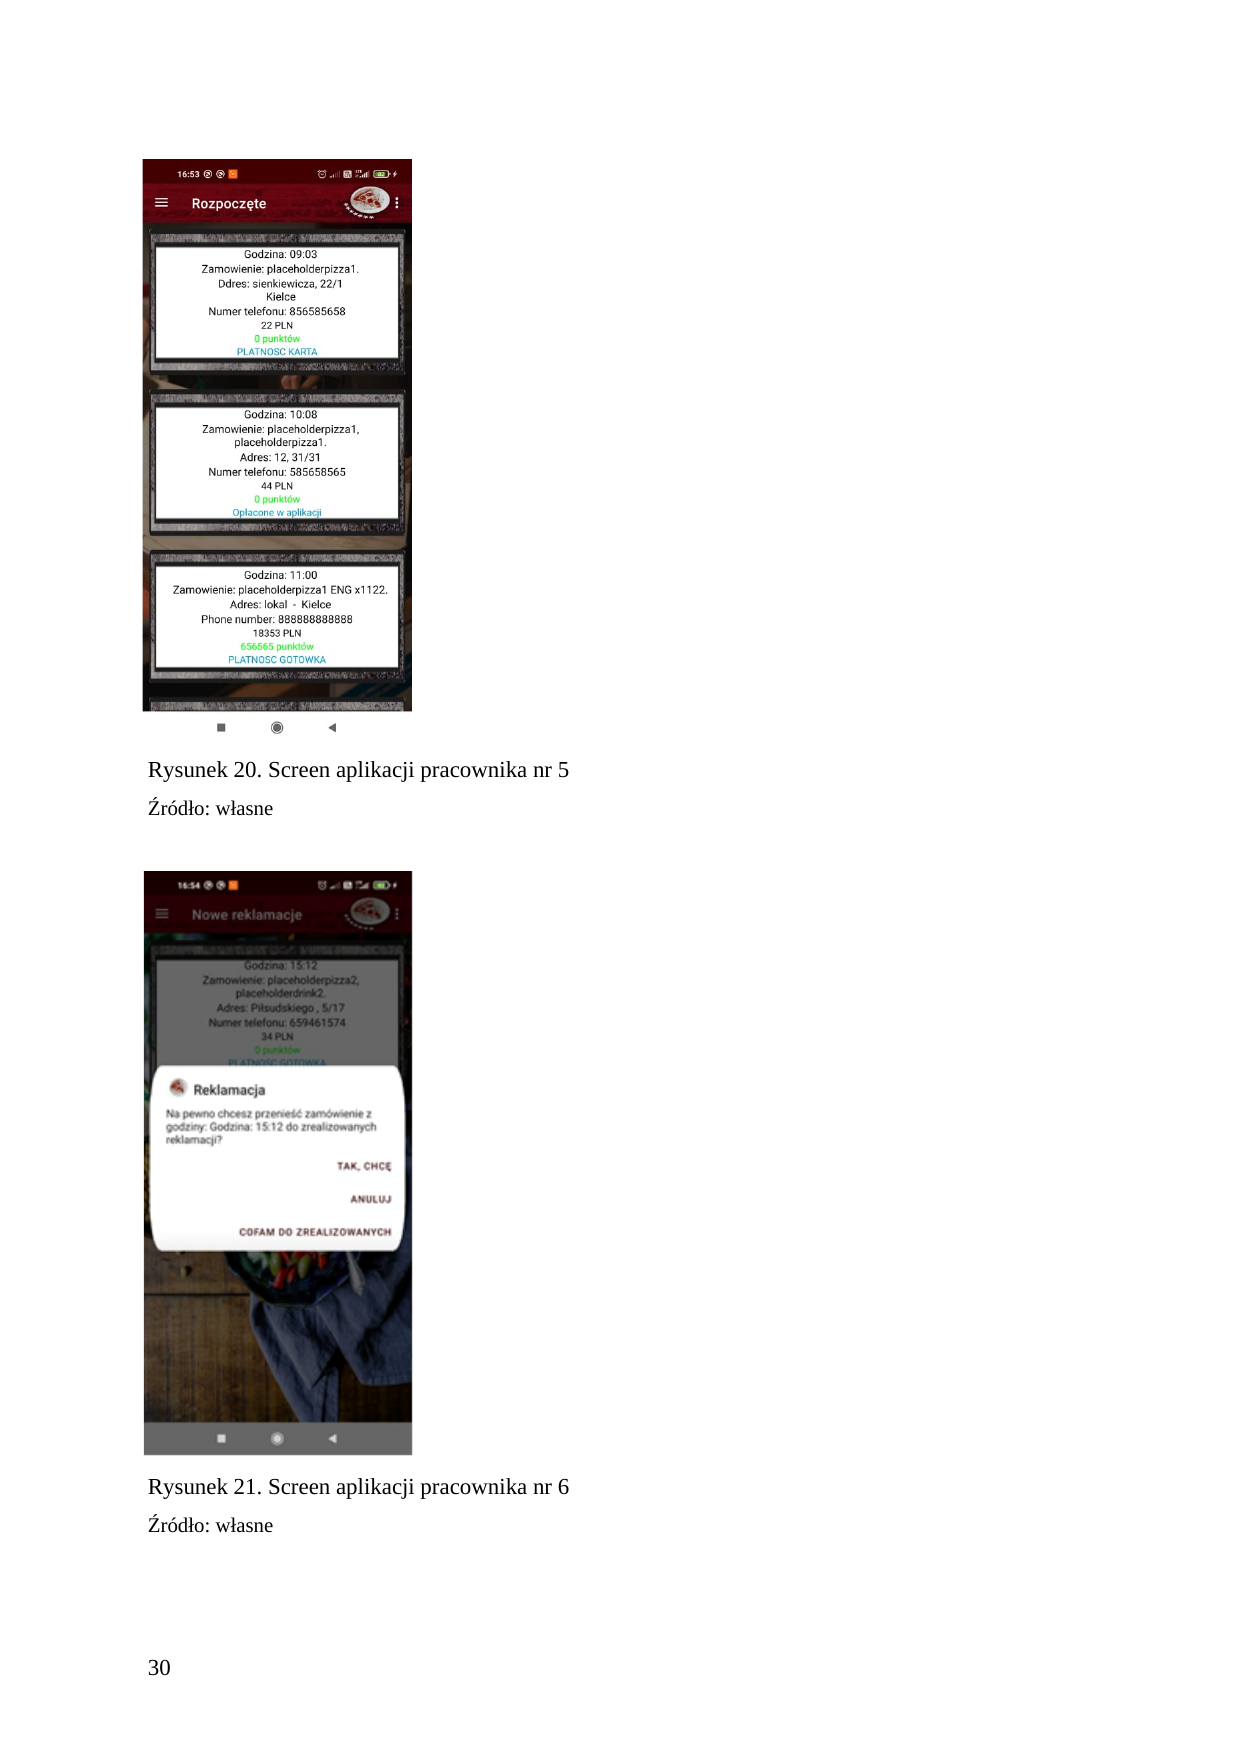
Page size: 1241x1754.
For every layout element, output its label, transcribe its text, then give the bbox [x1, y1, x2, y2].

text Rysunek 20. Screen aplikacji pracownika nr 5 [148, 148, 1033, 783]
text Źródło: własne [148, 796, 1033, 820]
text Źródło: własne [148, 1513, 1033, 1537]
picture [142, 159, 148, 744]
picture [143, 871, 414, 1457]
